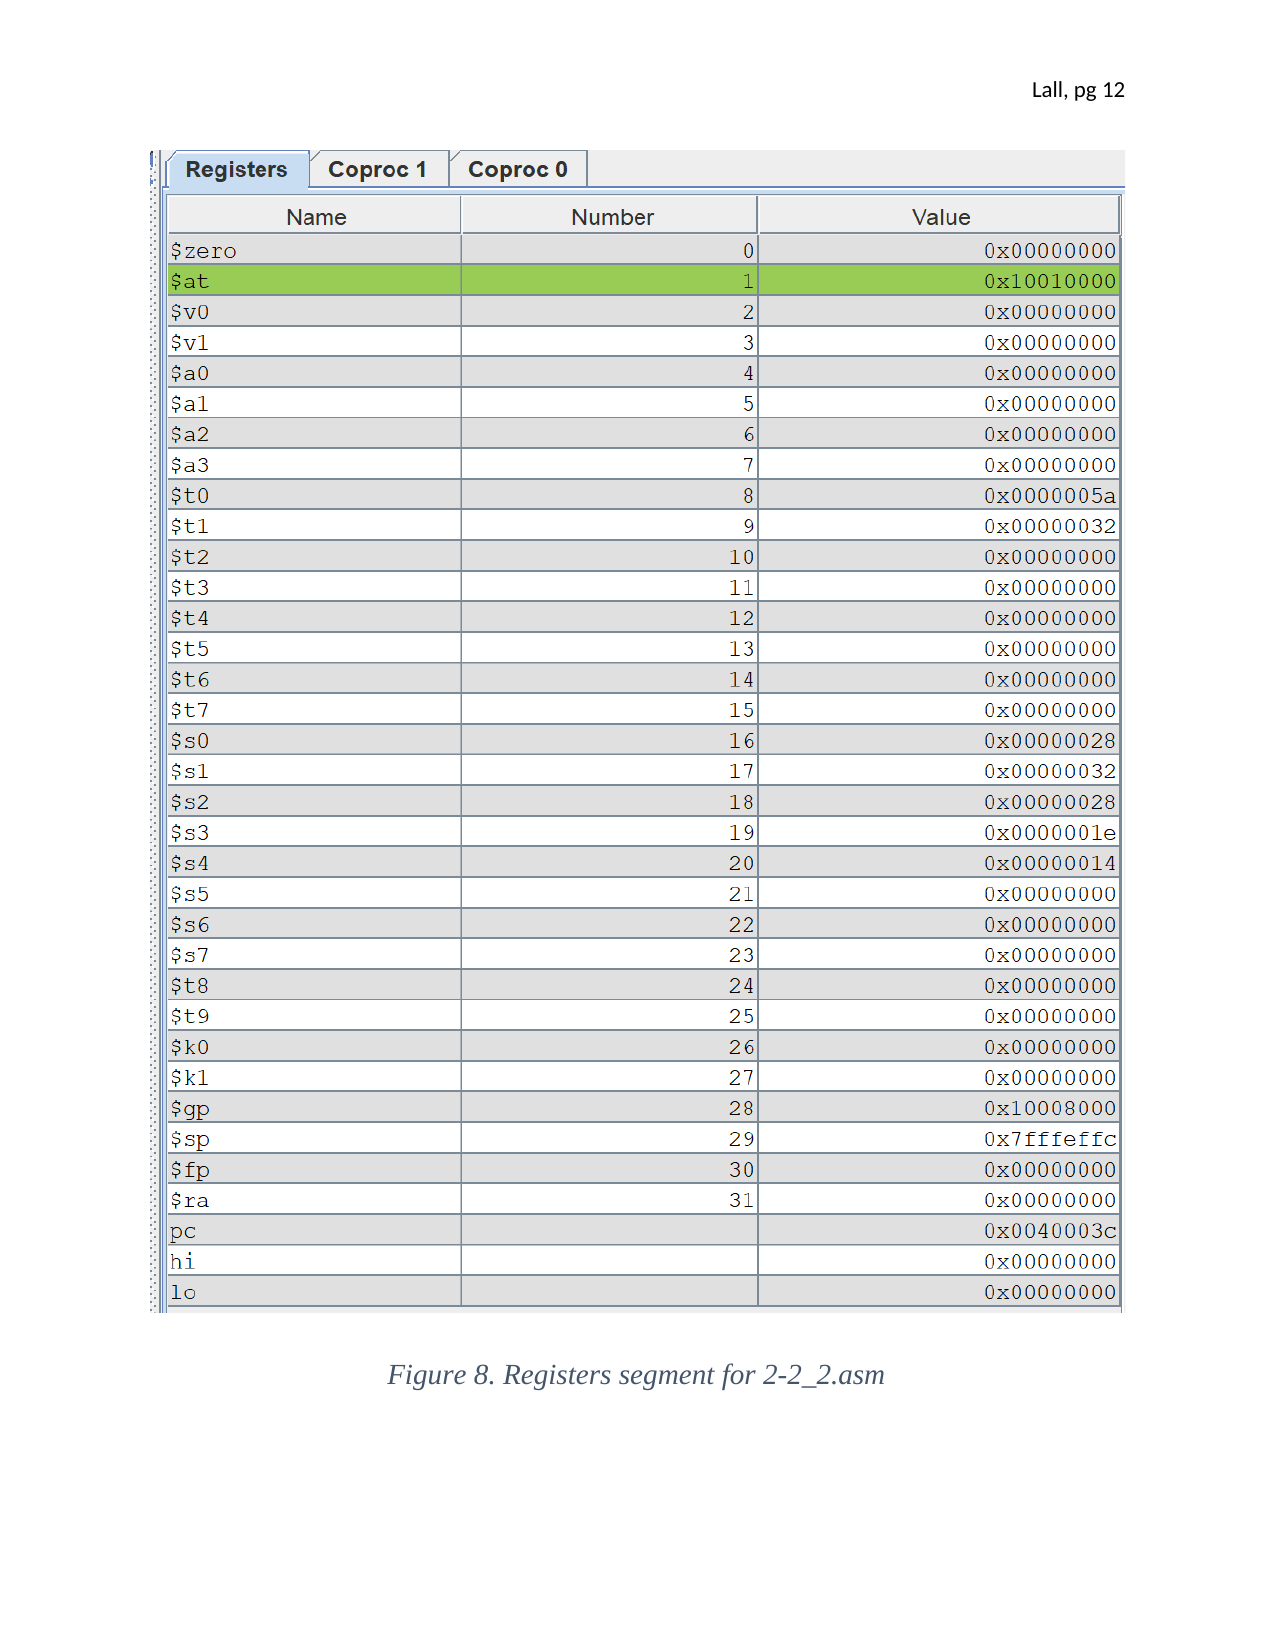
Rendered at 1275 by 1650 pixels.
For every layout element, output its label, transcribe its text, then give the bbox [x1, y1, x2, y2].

text Figure 8. Registers segment for 2-2_2.asm [150, 1357, 1125, 1391]
picture [150, 150, 1125, 1313]
